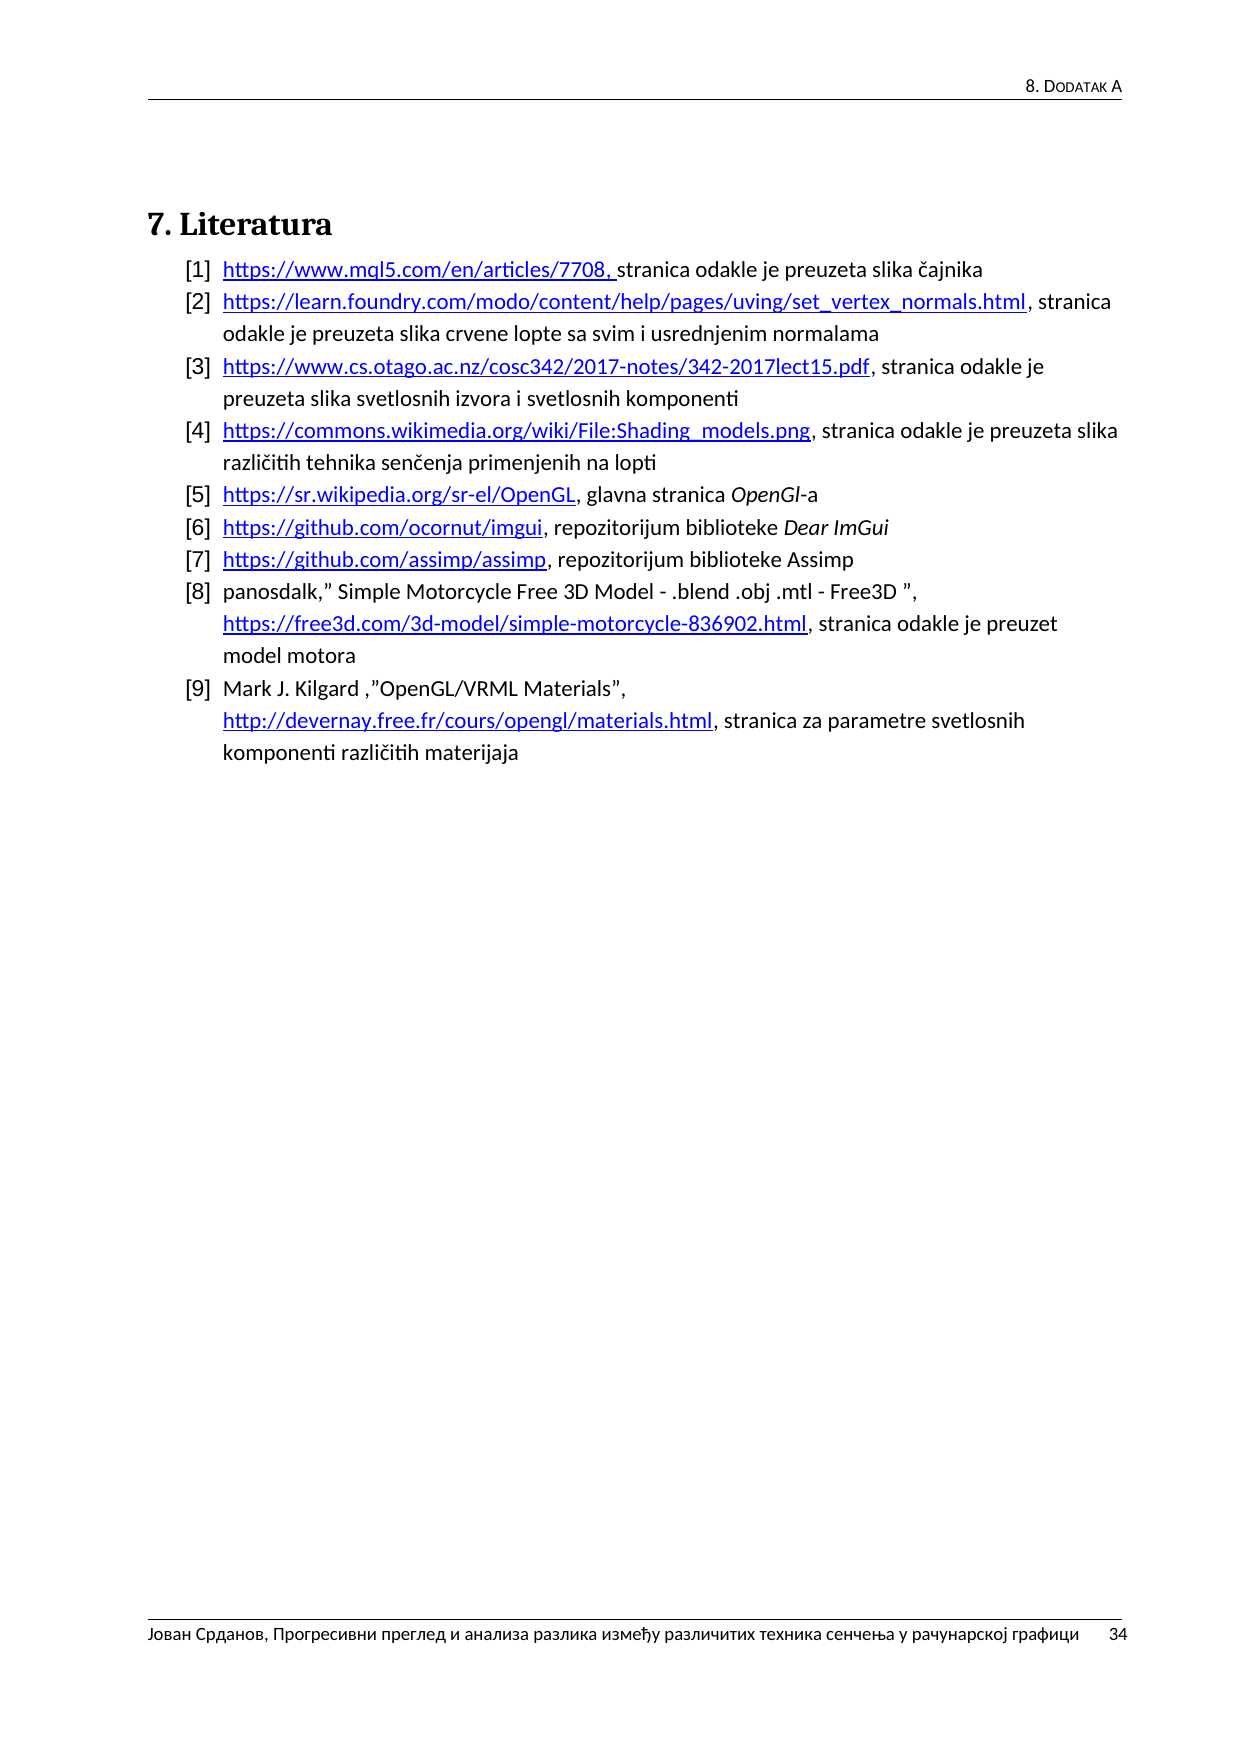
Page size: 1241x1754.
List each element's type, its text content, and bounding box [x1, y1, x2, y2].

list https://github.com/ocornut/imgui, repozitorijum biblioteke Dear ImGui [185, 513, 1122, 541]
list https://www.mql5.com/en/articles/7708, stranica odakle je preuzeta slika čajnika [185, 255, 1122, 283]
list https://github.com/assimp/assimp, repozitorijum biblioteke Assimp [185, 545, 1122, 573]
list https://sr.wikipedia.org/sr-el/OpenGL, glavna stranica OpenGl-a [185, 481, 1122, 508]
list https://www.cs.otago.ac.nz/cosc342/2017-notes/342-2017lect15.pdf, stranica odakle je preuzeta slika svetlosnih izvora i svetlosnih komponenti [185, 352, 1122, 412]
list https://learn.foundry.com/modo/content/help/pages/uving/set_vertex_normals.html, stranica odakle je preuzeta slika crvene lopte sa svim i usrednjenim normalama [185, 287, 1122, 348]
subtitle 7. Literatura [148, 205, 1122, 243]
list panosdalk,” Simple Motorcycle Free 3D Model - .blend .obj .mtl - Free3D ”, https://free3d.com/3d-model/simple-motorcycle-836902.html, stranica odakle je preuzet model motora [185, 577, 1122, 669]
list Mark J. Kilgard ,”OpenGL/VRML Materials”, http://devernay.free.fr/cours/opengl/materials.html, stranica za parametre svetlosnih komponenti različitih materijaja [185, 674, 1122, 766]
list https://commons.wikimedia.org/wiki/File:Shading_models.png, stranica odakle je preuzeta slika različitih tehnika senčenja primenjenih na lopti [185, 416, 1122, 476]
